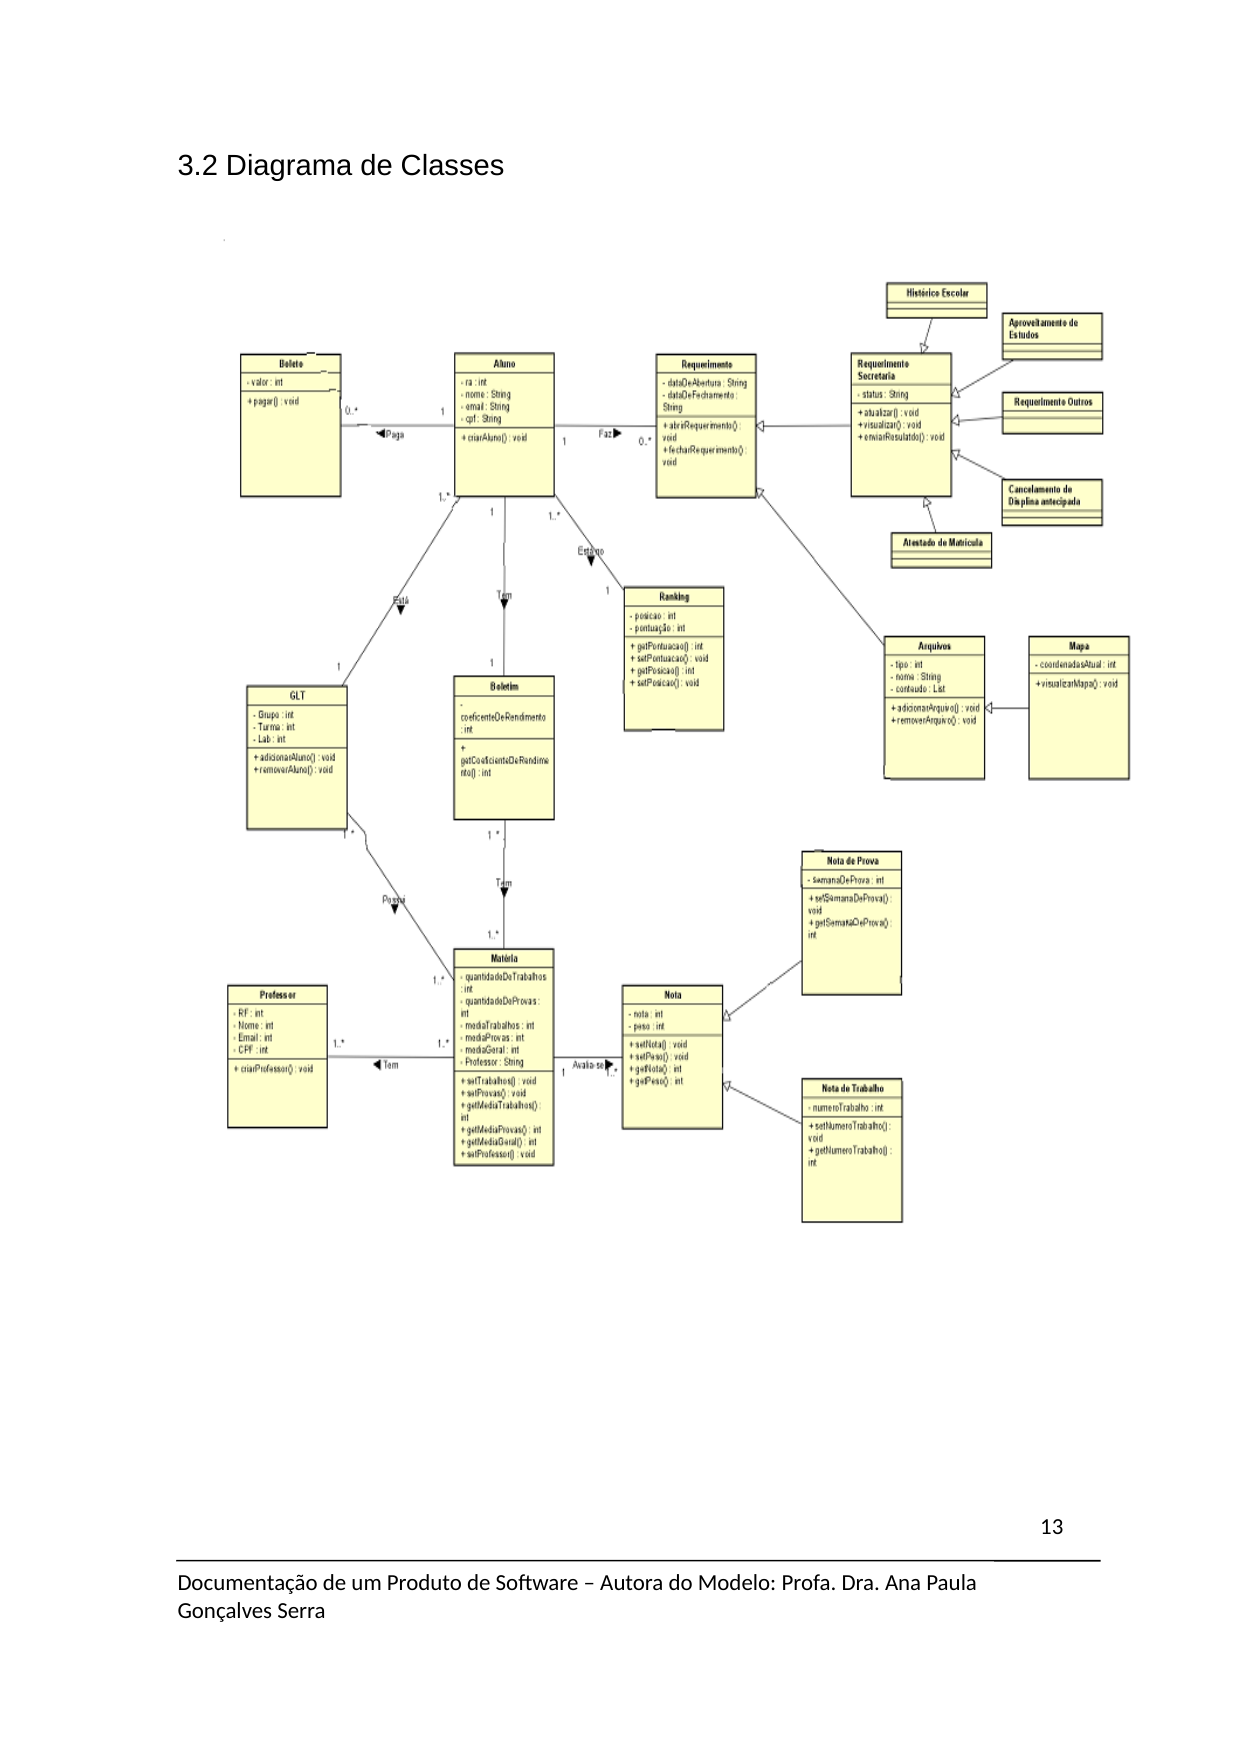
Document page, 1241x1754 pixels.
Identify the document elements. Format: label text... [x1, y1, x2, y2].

picture [177, 200, 1142, 1249]
text 3.2 Diagrama de Classes [177, 148, 1063, 181]
